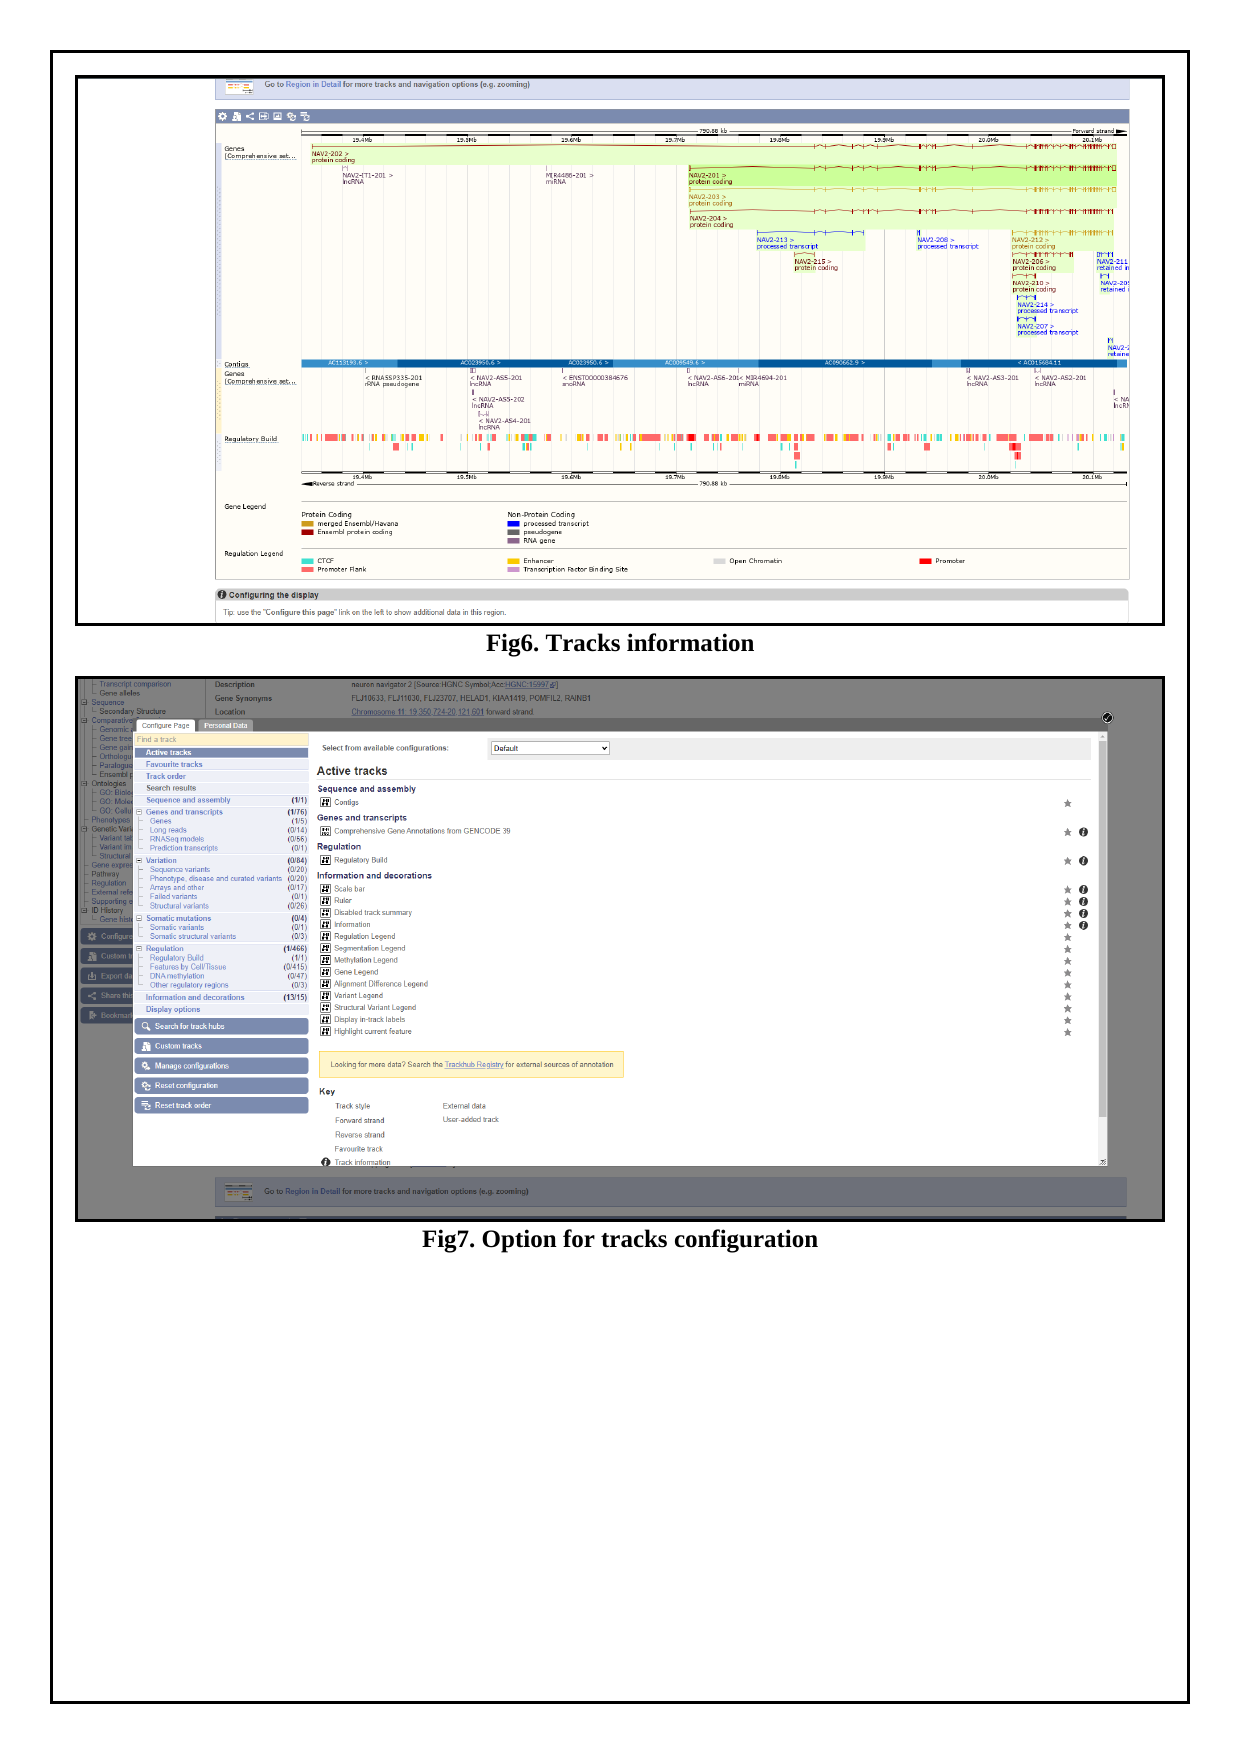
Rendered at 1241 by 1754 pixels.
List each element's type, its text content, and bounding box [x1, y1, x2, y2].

text Fig7. Option for tracks configuration [75, 1222, 1165, 1253]
picture [78, 78, 1162, 623]
picture [78, 679, 1162, 1219]
text Fig6. Tracks information [75, 626, 1165, 657]
